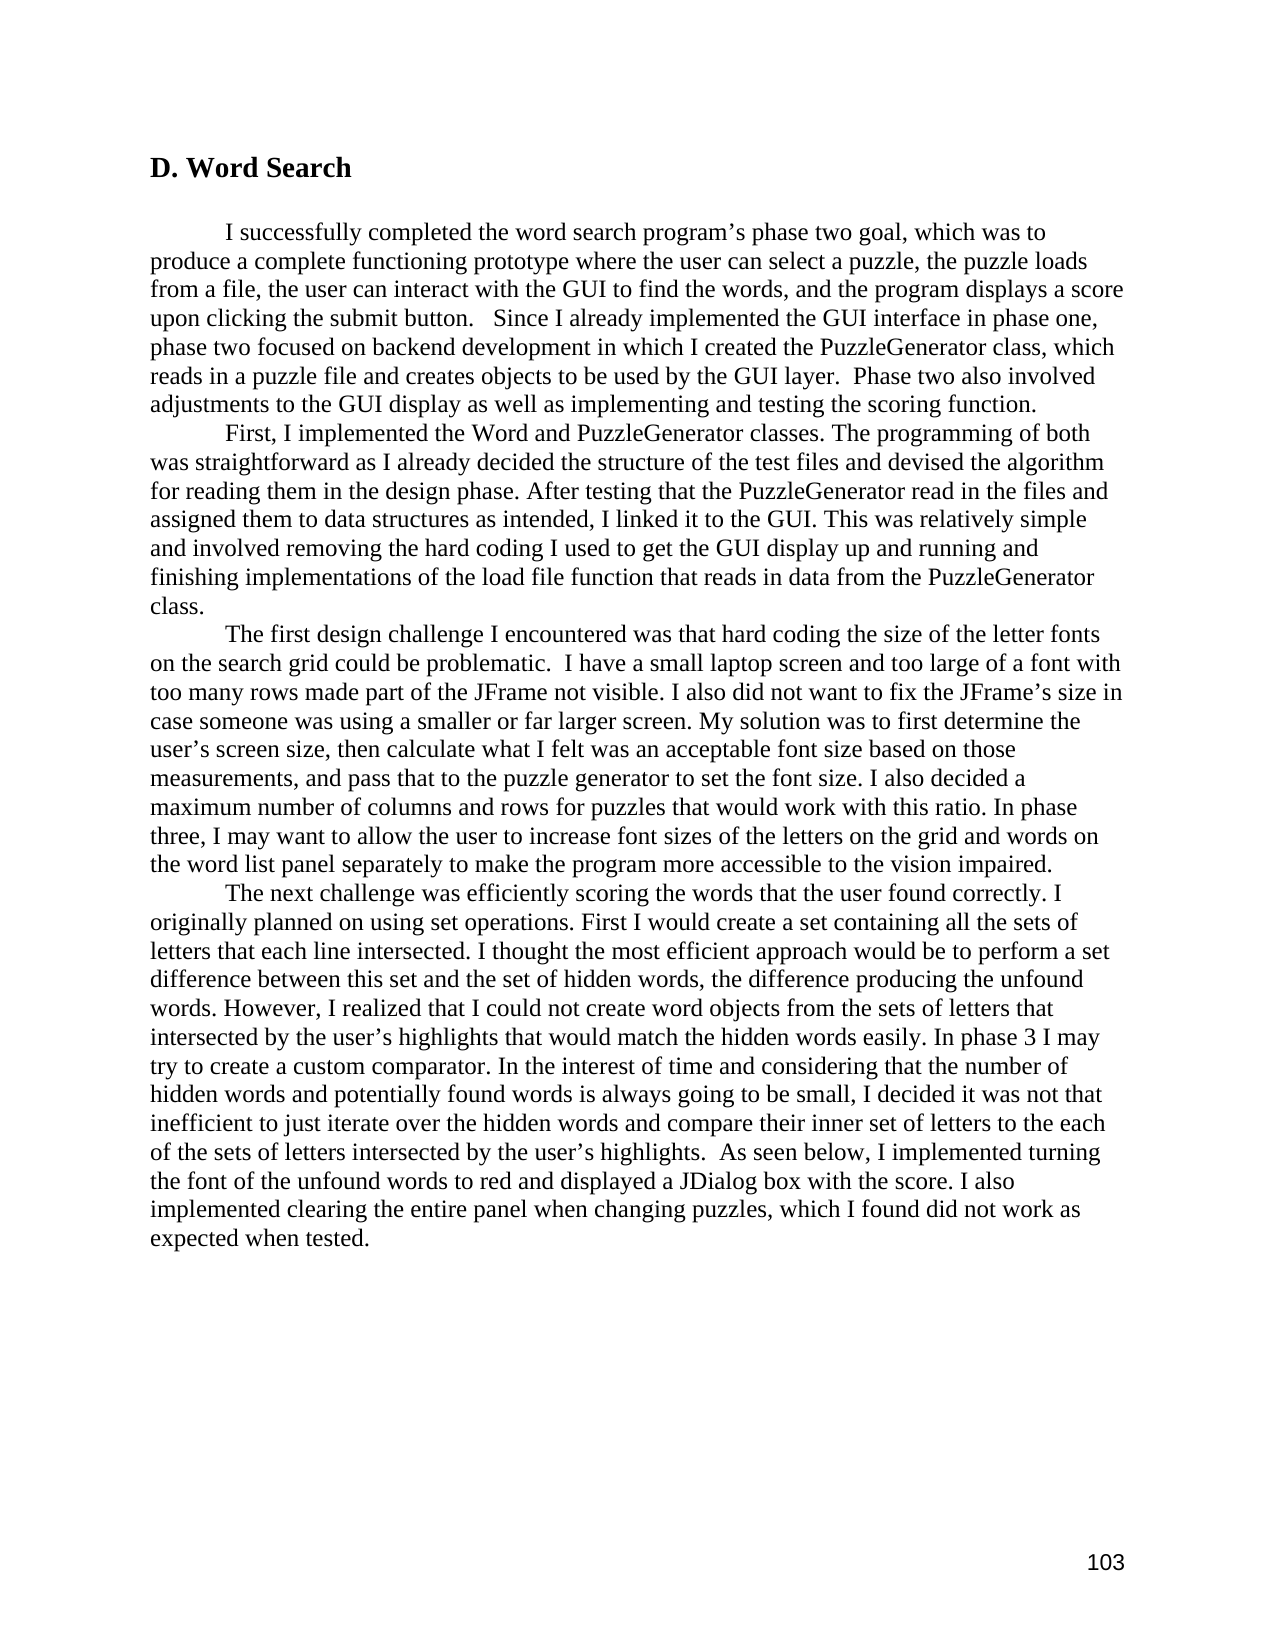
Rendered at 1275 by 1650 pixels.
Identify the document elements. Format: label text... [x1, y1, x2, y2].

text D. Word Search [150, 150, 1125, 183]
text I successfully completed the word search program’s phase two goal, which was to produce a complete functioning prototype where the user can select a puzzle, the puzzle loads from a file, the user can interact with the GUI to find the words, and the program displays a score upon clicking the submit button. Since I already implemented the GUI interface in phase one, phase two focused on backend development in which I created the PuzzleGenerator class, which reads in a puzzle file and creates objects to be used by the GUI layer. Phase two also involved adjustments to the GUI display as well as implementing and testing the scoring function. [150, 217, 1125, 418]
text First, I implemented the Word and PuzzleGenerator classes. The programming of both was straightforward as I already decided the structure of the test files and devised the algorithm for reading them in the design phase. After testing that the PuzzleGenerator read in the files and assigned them to data structures as intended, I linked it to the GUI. This was relatively simple and involved removing the hard coding I used to get the GUI display up and running and finishing implementations of the load file function that reads in data from the PuzzleGenerator class. [150, 418, 1125, 619]
text The first design challenge I encountered was that hard coding the size of the letter fonts on the search grid could be problematic. I have a small laptop screen and too large of a font with too many rows made part of the JFrame not visible. I also did not want to fix the JFrame’s size in case someone was using a smaller or far larger screen. My solution was to first determine the user’s screen size, then calculate what I felt was an acceptable font size based on those measurements, and pass that to the puzzle generator to set the font size. I also decided a maximum number of columns and rows for puzzles that would work with this ratio. In phase three, I may want to allow the user to increase font sizes of the letters on the grid and words on the word list panel separately to make the program more accessible to the vision impaired. [150, 619, 1125, 878]
text The next challenge was efficiently scoring the words that the user found correctly. I originally planned on using set operations. First I would create a set containing all the sets of letters that each line intersected. I thought the most efficient approach would be to perform a set difference between this set and the set of hidden words, the difference producing the unfound words. However, I realized that I could not create word objects from the sets of letters that intersected by the user’s highlights that would match the hidden words easily. In phase 3 I may try to create a custom comparator. In the interest of time and considering that the number of hidden words and potentially found words is always going to be small, I decided it was not that inefficient to just iterate over the hidden words and compare their inner set of letters to the each of the sets of letters intersected by the user’s highlights. As seen below, I implemented turning the font of the unfound words to red and displayed a JDialog box with the score. I also implemented clearing the entire panel when changing puzzles, which I found did not work as expected when tested. [150, 878, 1125, 1252]
